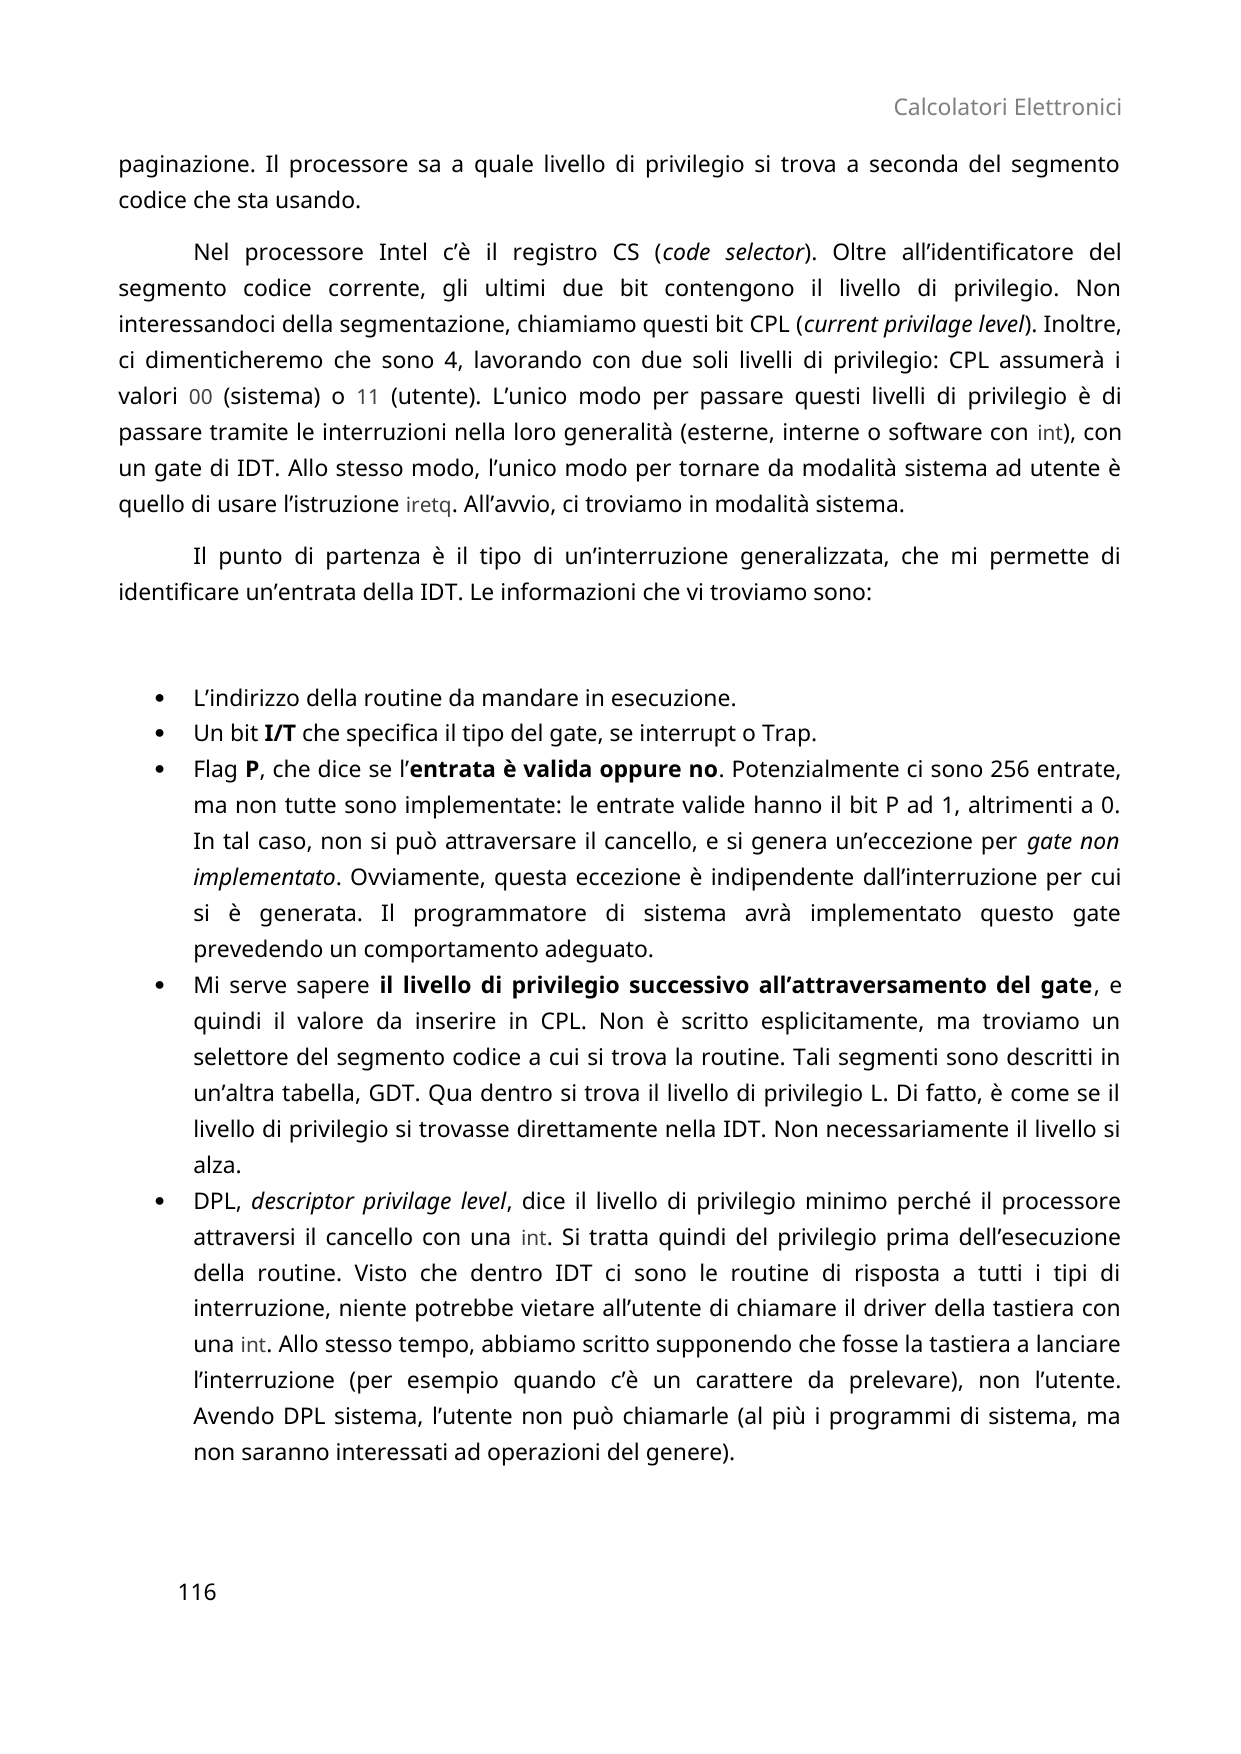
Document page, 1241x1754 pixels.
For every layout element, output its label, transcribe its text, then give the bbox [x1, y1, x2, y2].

list Flag P, che dice se l’entrata è valida oppure no. Potenzialmente ci sono 256 entrate, ma non tutte sono implementate: le entrate valide hanno il bit P ad 1, altrimenti a 0. In tal caso, non si può attraversare il cancello, e si genera un’eccezione per gate non implementato. Ovviamente, questa eccezione è indipendente dall’interruzione per cui si è generata. Il programmatore di sistema avrà implementato questo gate prevedendo un comportamento adeguato. [156, 753, 1122, 964]
text Il punto di partenza è il tipo di un’interruzione generalizzata, che mi permette di identificare un’entrata della IDT. Le informazioni che vi troviamo sono: [118, 540, 1122, 607]
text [118, 148, 1122, 215]
text Nel processore Intel c’è il registro CS (code selector). Oltre all’identificatore del segmento codice corrente, gli ultimi due bit contengono il livello di privilegio. Non interessandoci della segmentazione, chiamiamo questi bit CPL (current privilage level). Inoltre, ci dimenticheremo che sono 4, lavorando con due soli livelli di privilegio: CPL assumerà i valori 00 (sistema) o 11 (utente). L’unico modo per passare questi livelli di privilegio è di passare tramite le interruzioni nella loro generalità (esterne, interne o software con int), con un gate di IDT. Allo stesso modo, l’unico modo per tornare da modalità sistema ad utente è quello di usare l’istruzione iretq. All’avvio, ci troviamo in modalità sistema. [118, 236, 1122, 519]
list Un bit I/T che specifica il tipo del gate, se interrupt o Trap. [156, 717, 1122, 749]
list L’indirizzo della routine da mandare in esecuzione. [156, 681, 1122, 713]
list DPL, descriptor privilage level, dice il livello di privilegio minimo perché il processore attraversi il cancello con una int. Si tratta quindi del privilegio prima dell’esecuzione della routine. Visto che dentro IDT ci sono le routine di risposta a tutti i tipi di interruzione, niente potrebbe vietare all’utente di chiamare il driver della tastiera con una int. Allo stesso tempo, abbiamo scritto supponendo che fosse la tastiera a lanciare l’interruzione (per esempio quando c’è un carattere da prelevare), non l’utente. Avendo DPL sistema, l’utente non può chiamarle (al più i programmi di sistema, ma non saranno interessati ad operazioni del genere). [156, 1184, 1122, 1467]
list Mi serve sapere il livello di privilegio successivo all’attraversamento del gate, e quindi il valore da inserire in CPL. Non è scritto esplicitamente, ma troviamo un selettore del segmento codice a cui si trova la routine. Tali segmenti sono descritti in un’altra tabella, GDT. Qua dentro si trova il livello di privilegio L. Di fatto, è come se il livello di privilegio si trovasse direttamente nella IDT. Non necessariamente il livello si alza. [156, 969, 1122, 1180]
